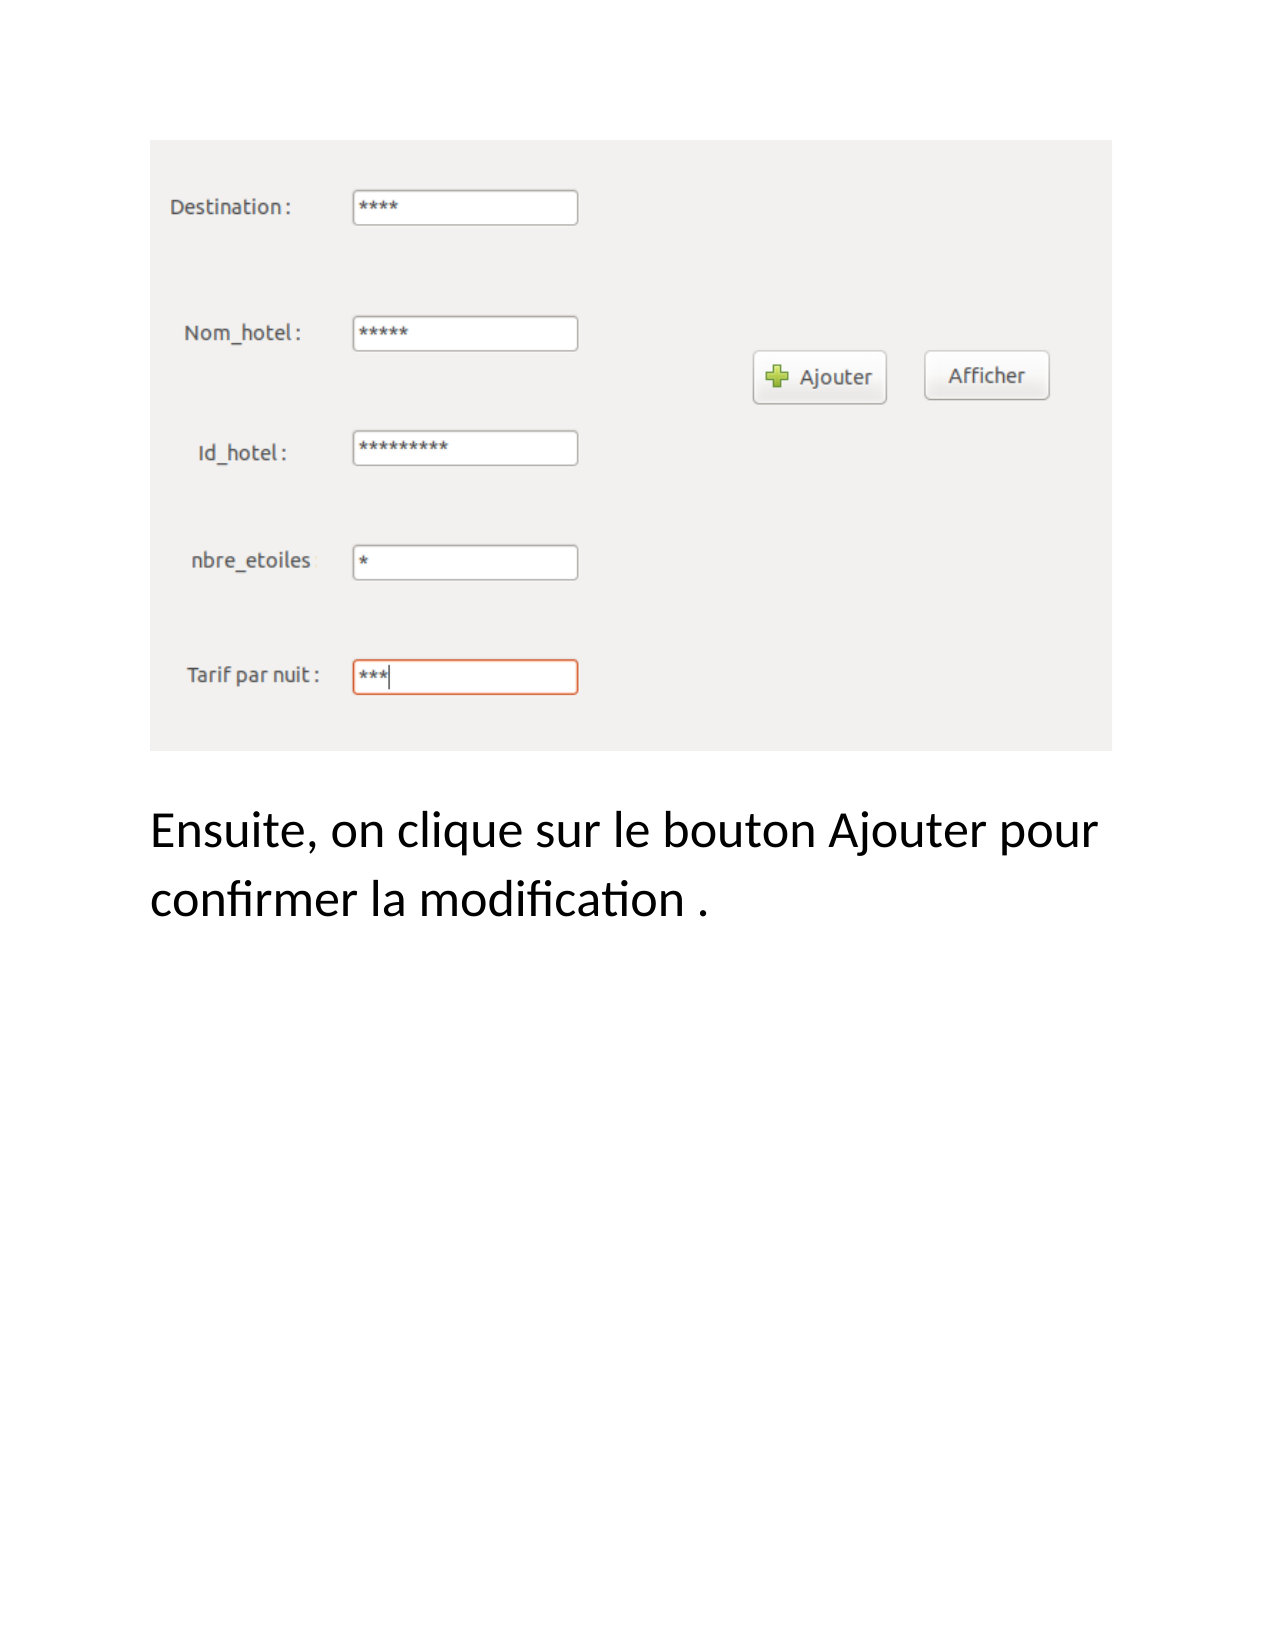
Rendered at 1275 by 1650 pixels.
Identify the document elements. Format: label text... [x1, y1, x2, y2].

text Ensuite, on clique sur le bouton Ajouter pour confirmer la modification . [150, 797, 1125, 929]
picture [150, 140, 1113, 751]
